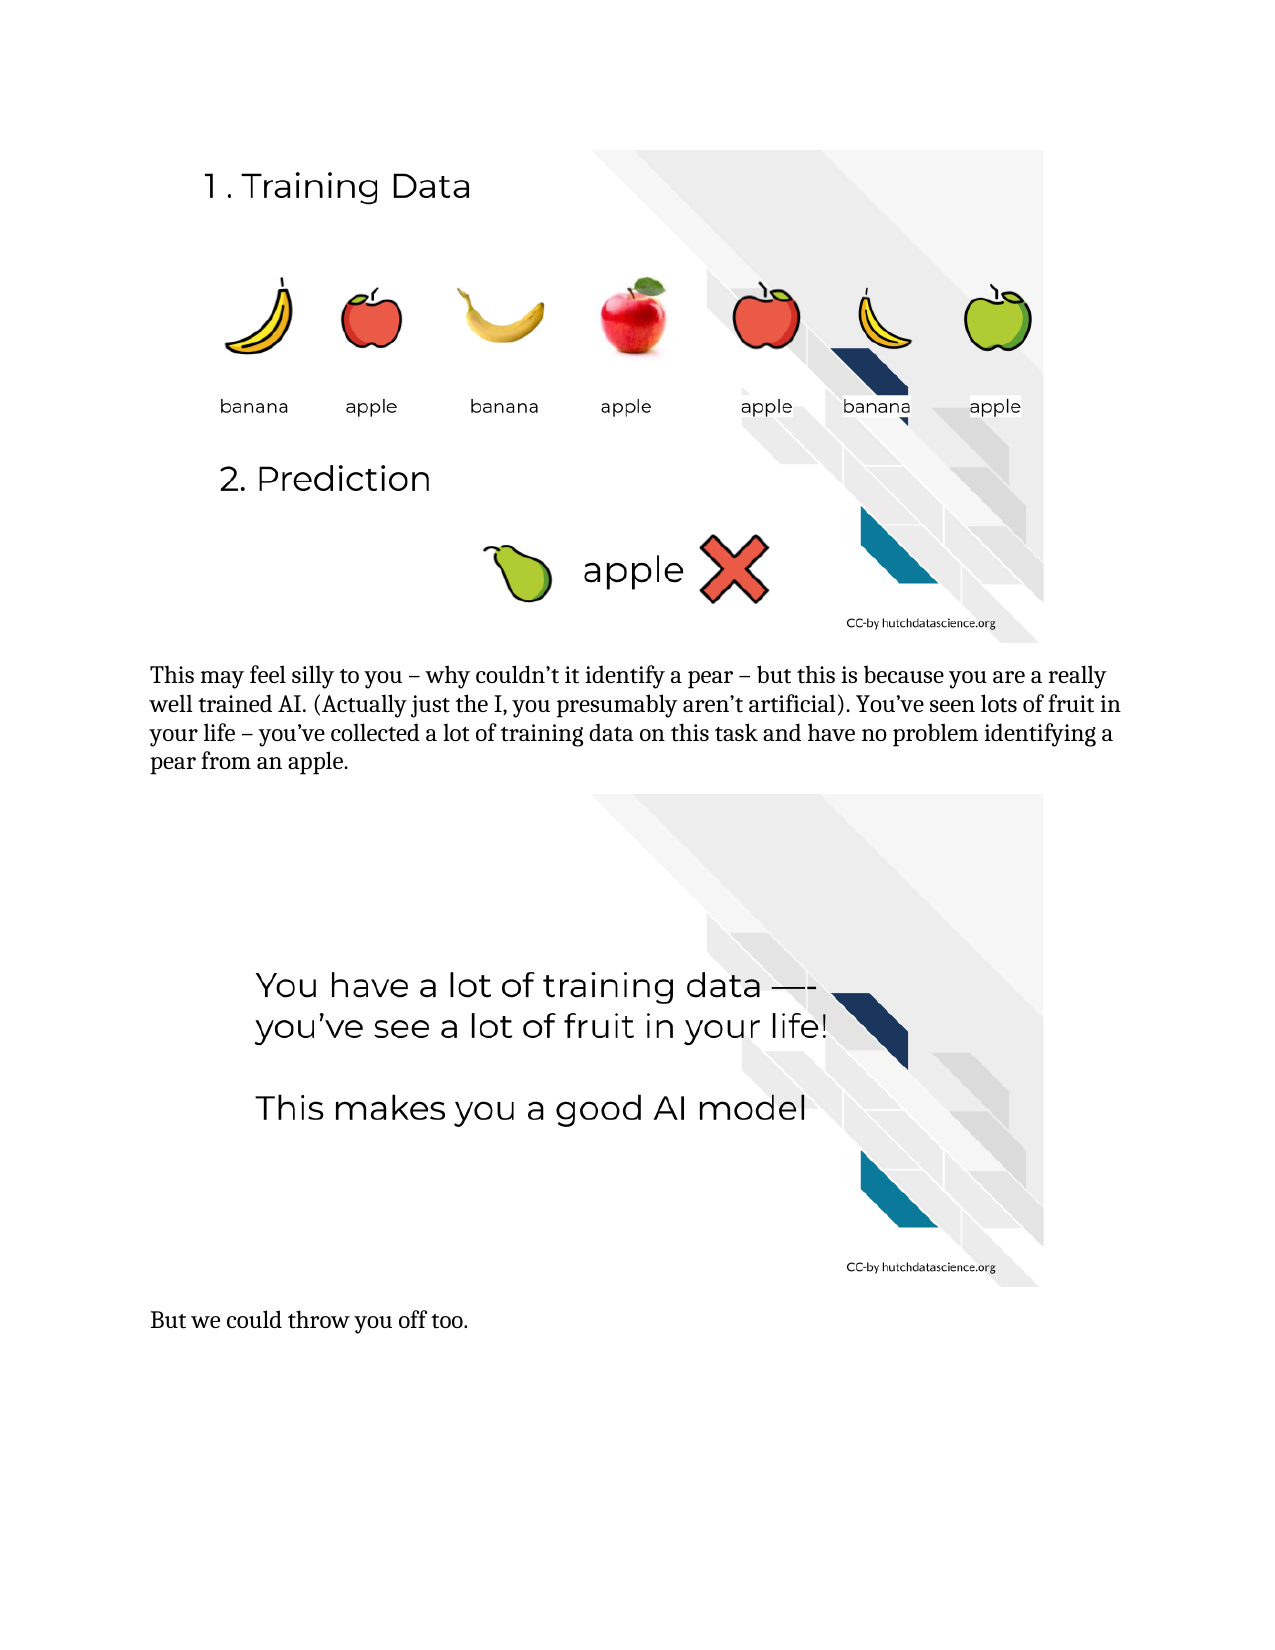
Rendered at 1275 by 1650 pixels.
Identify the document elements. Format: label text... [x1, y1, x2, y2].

text But we could throw you off too. [150, 1306, 1125, 1334]
picture [168, 794, 1044, 1287]
text This may feel silly to you – why couldn’t it identify a pear – but this is because you are a really well trained AI. (Actually just the I, you presumably aren’t artificial). You’ve seen lots of fruit in your life – you’ve collected a lot of training data on this task and have no problem identifying a pear from an apple. [150, 661, 1125, 776]
picture [168, 150, 1044, 643]
